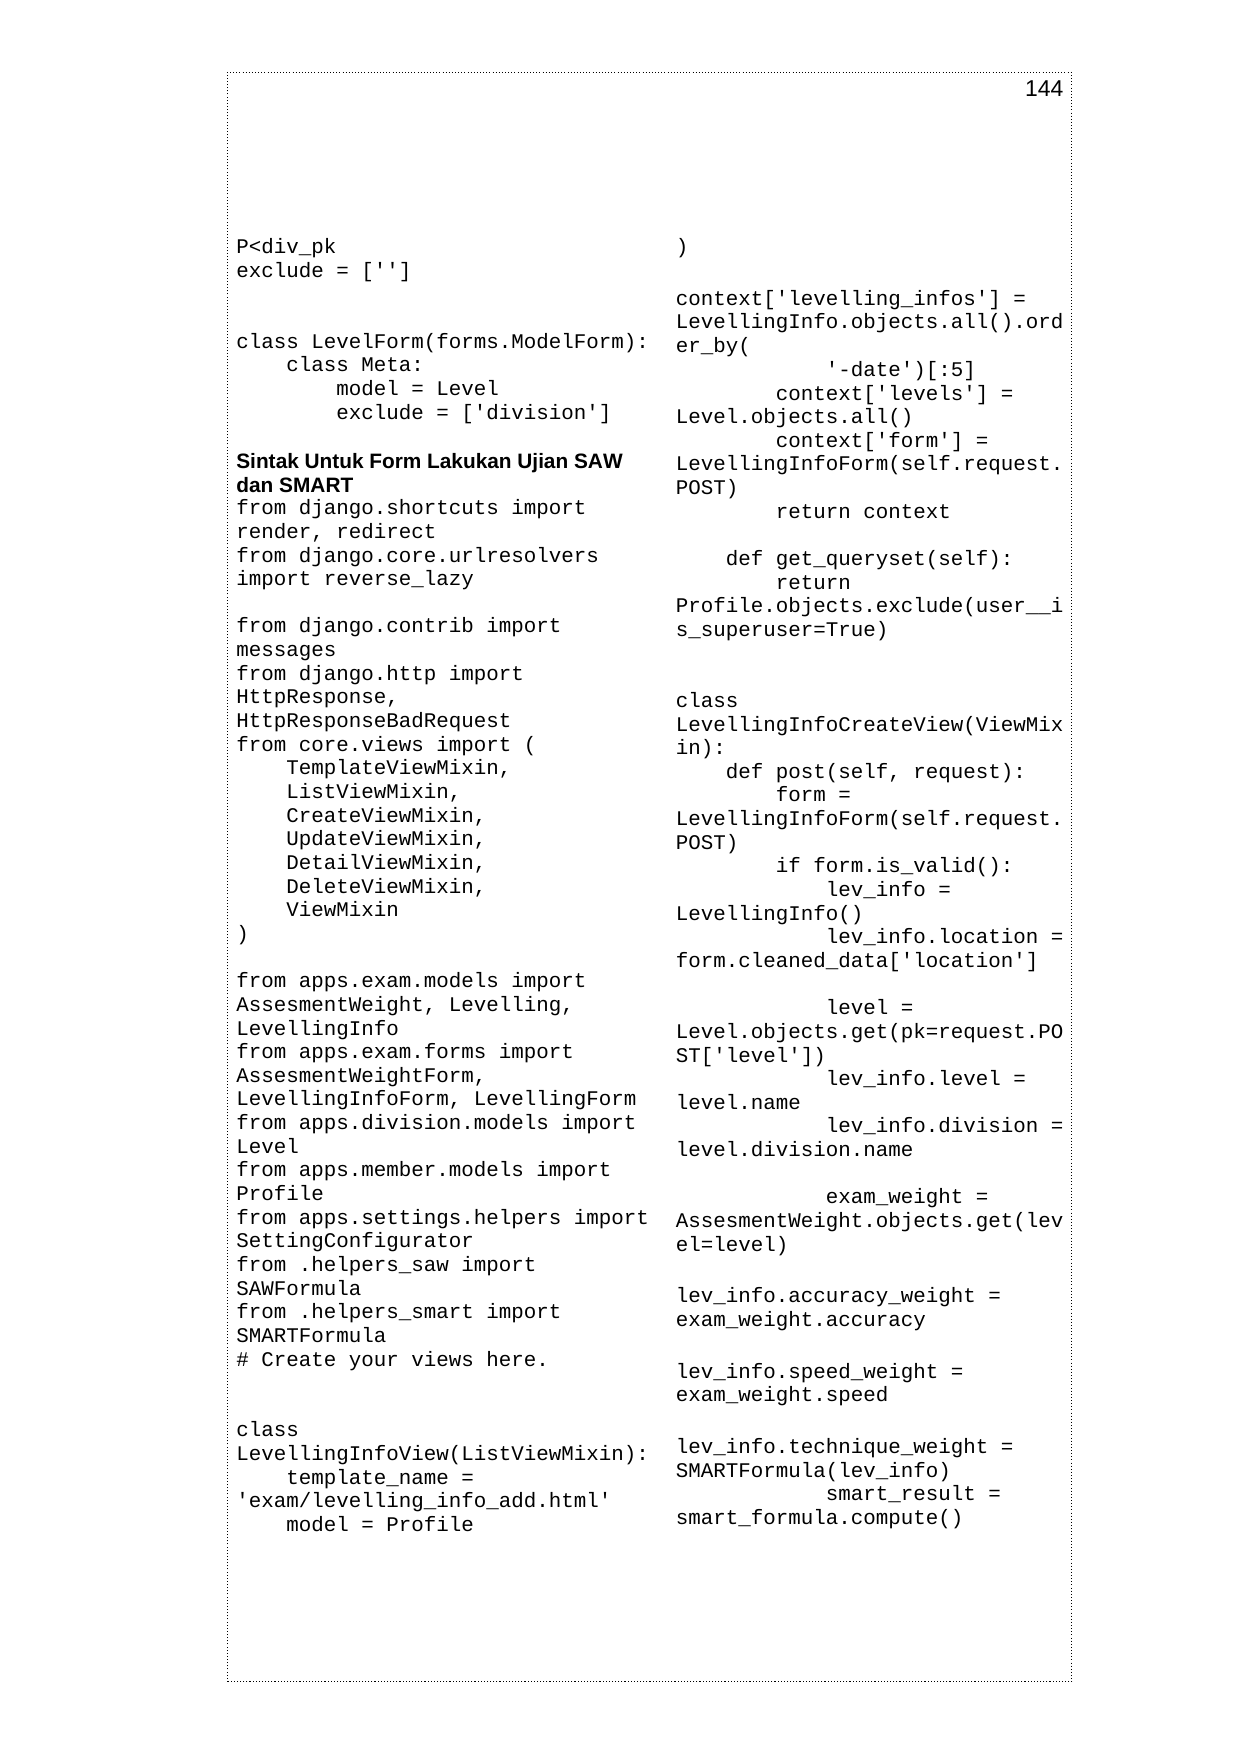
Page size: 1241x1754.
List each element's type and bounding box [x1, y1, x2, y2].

table_header [664, 236, 1074, 1561]
table_header [225, 236, 664, 1561]
